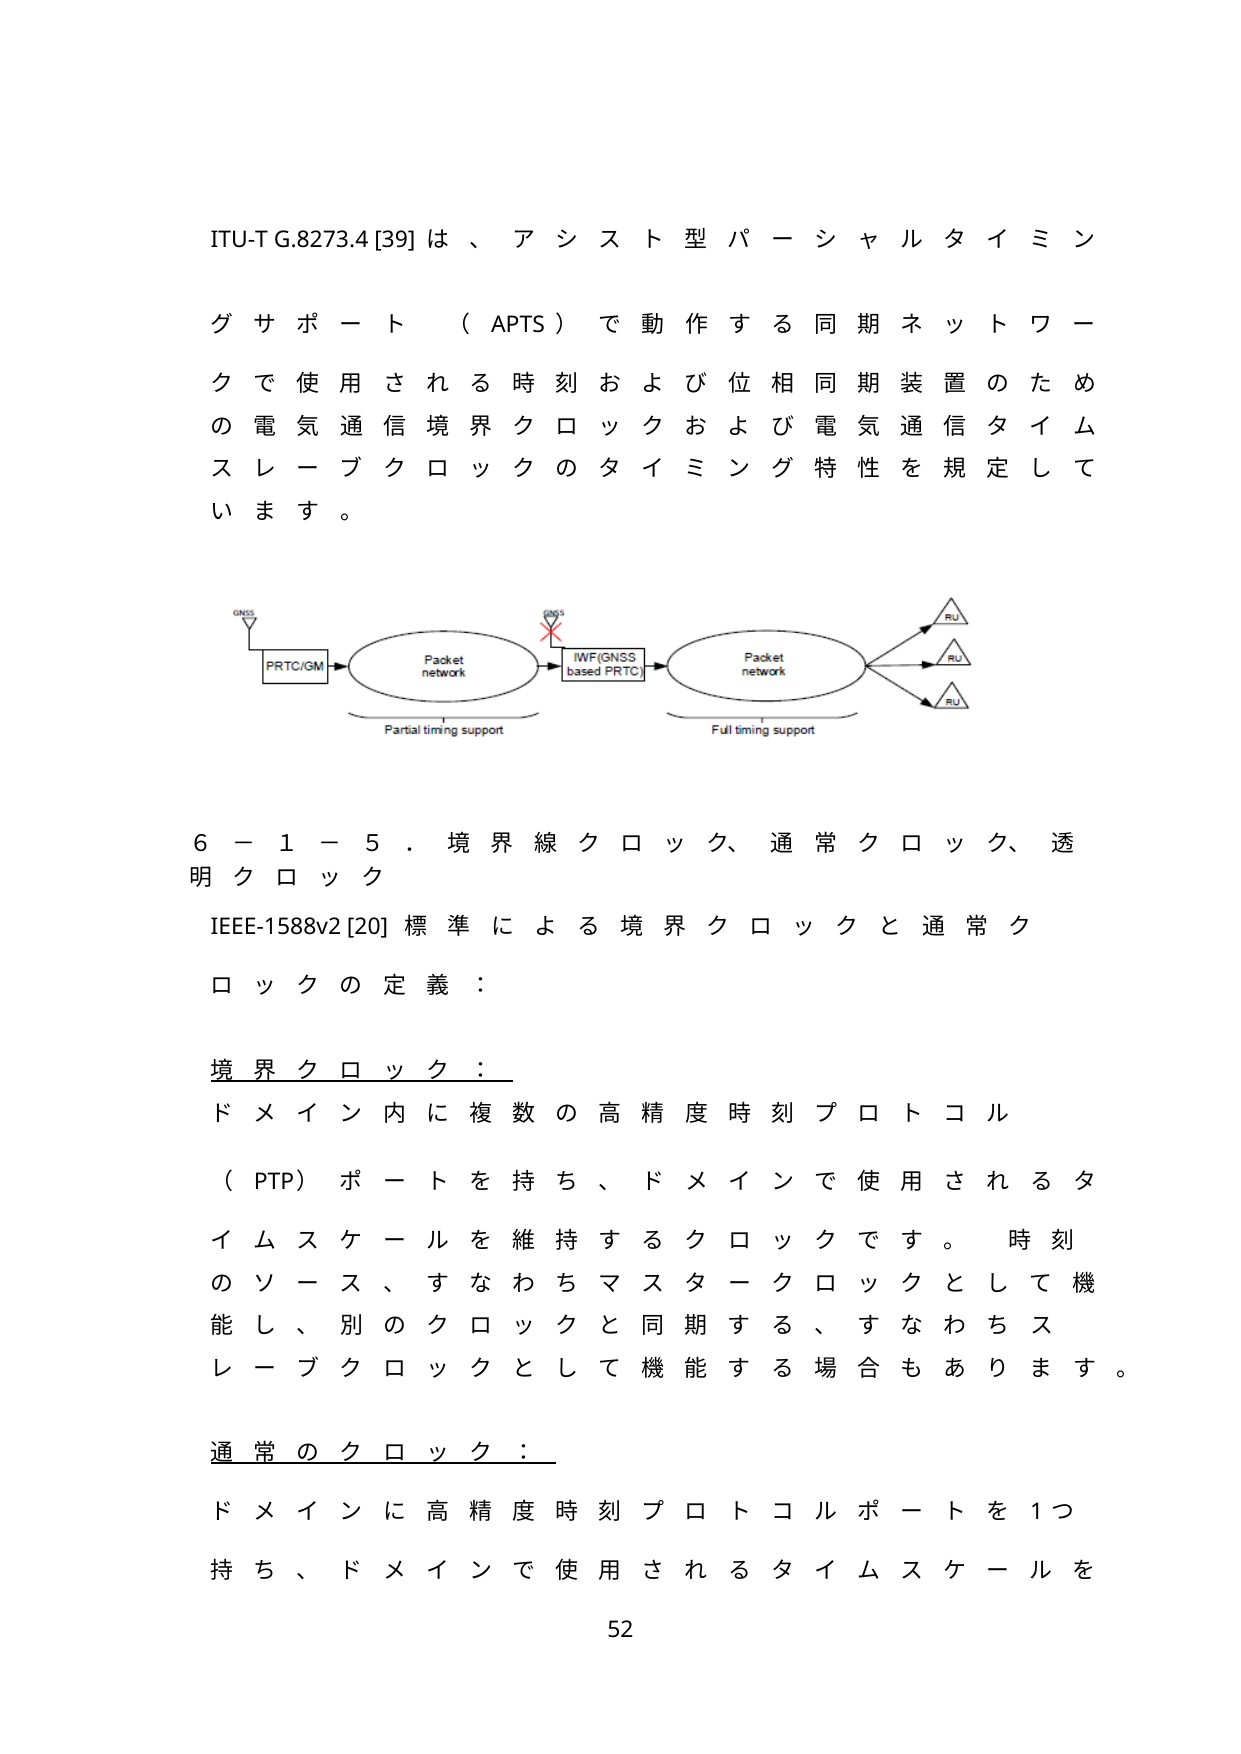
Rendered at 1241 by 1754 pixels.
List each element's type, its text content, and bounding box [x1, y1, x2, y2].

text ６－１－５．境界線クロック、通常クロック、透明クロック [168, 825, 1116, 892]
text IEEE-1588v2 [20] 標準による境界クロックと通常クロックの定義： [192, 892, 1116, 1001]
text 境界クロック： [192, 1052, 1116, 1085]
text ドメイン内に複数の高精度時刻プロトコル（PTP）ポートを持ち、ドメインで使用されるタイムスケールを維持するクロックです。 時刻のソース、すなわちマスタークロックとして機能し、別のクロックと同期する、すなわちスレーブクロックとして機能する場合もあります。 [192, 1094, 1116, 1383]
text ITU-T G.8273.4 [39] は、アシスト型パーシャルタイミングサポート （APTS）で動作する同期ネットワークで使用される時刻および位相同期装置のための電気通信境界クロックおよび電気通信タイムスレーブクロックのタイミング特性を規定しています。 [192, 204, 1116, 526]
picture [210, 577, 1134, 764]
text 通常のクロック： [192, 1434, 1116, 1467]
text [192, 1476, 1116, 1585]
